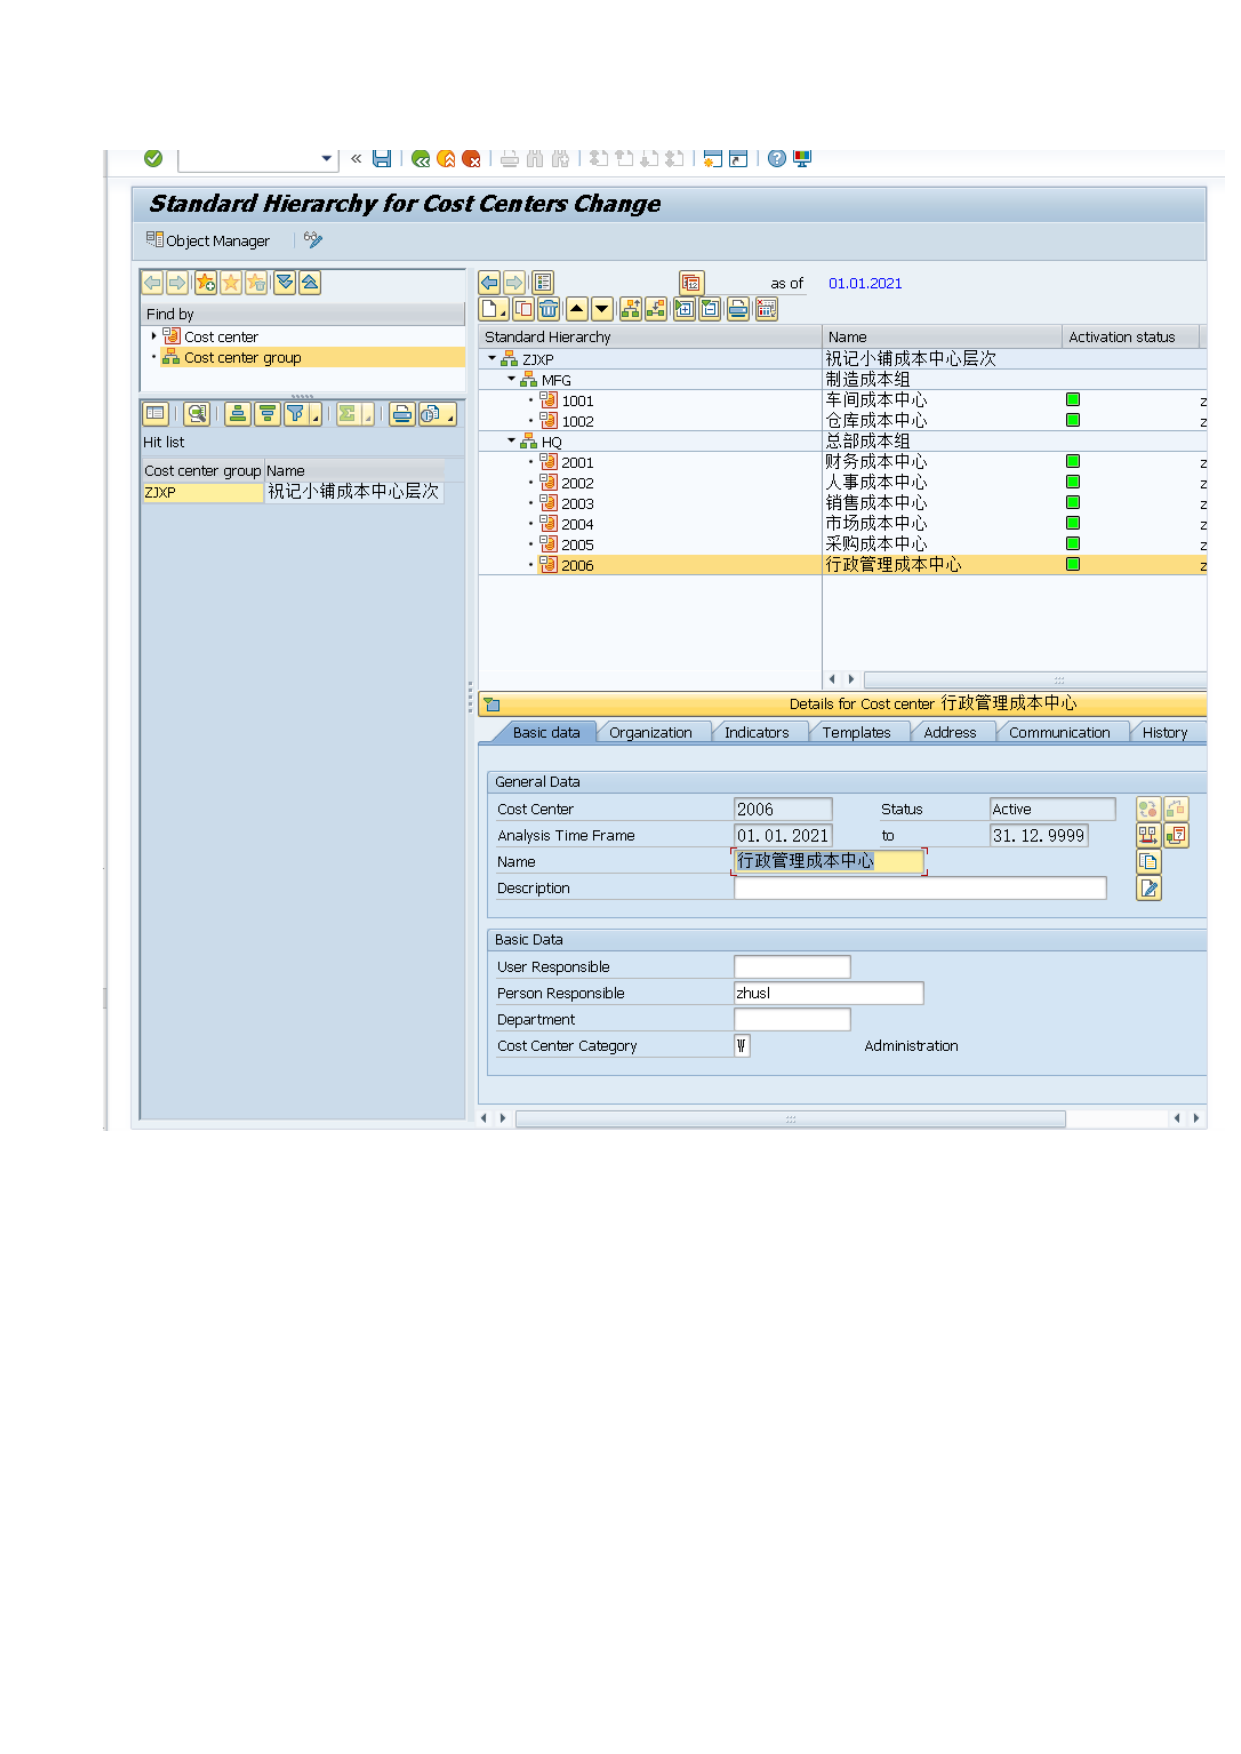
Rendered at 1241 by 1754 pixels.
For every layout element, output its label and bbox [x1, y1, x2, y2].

picture [102, 150, 1225, 1131]
